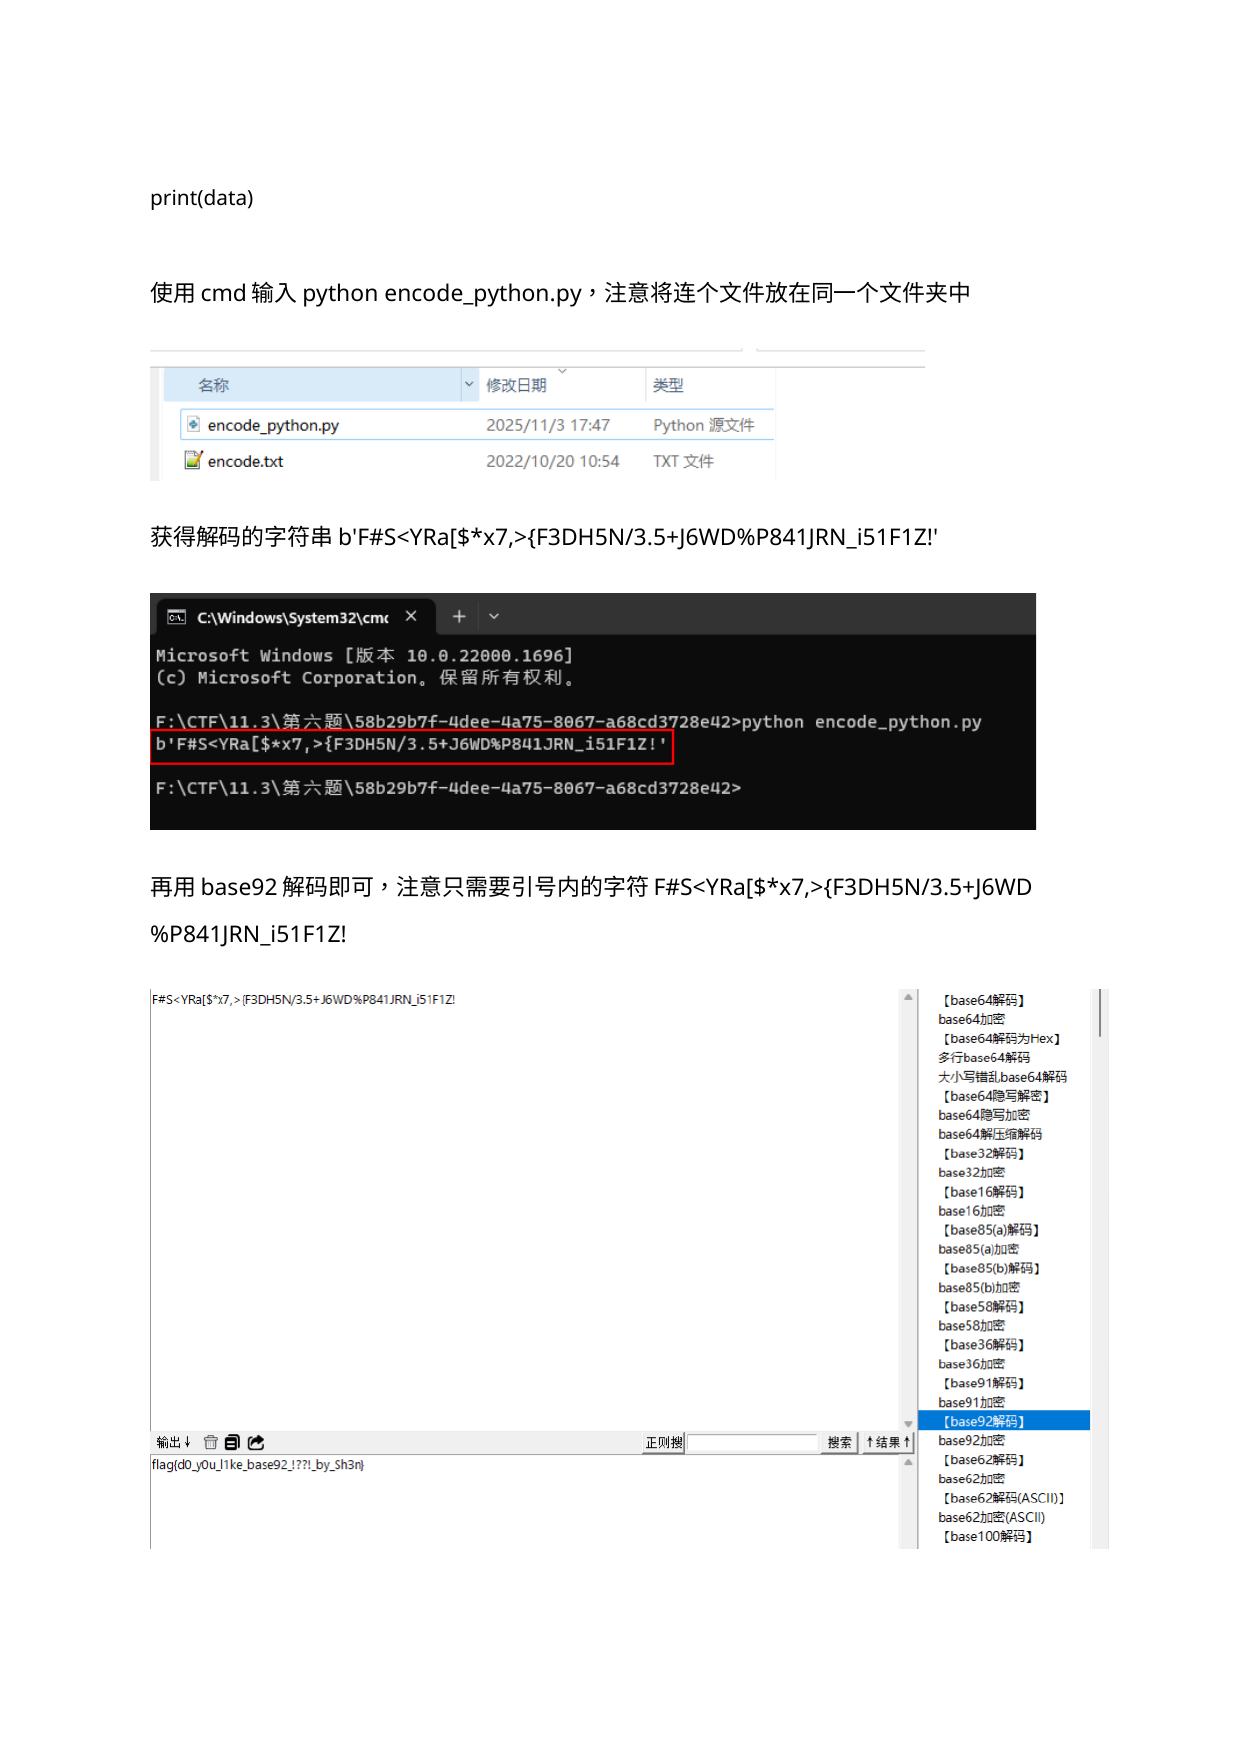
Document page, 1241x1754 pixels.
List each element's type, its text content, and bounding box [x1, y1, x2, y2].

text 使用cmd输入python encode_python.py，注意将连个文件放在同一个文件夹中 [150, 277, 1090, 308]
text 获得解码的字符串b'F#S<YRa[$*x7,>{F3DH5N/3.5+J6WD%P841JRN_i51F1Z!' [150, 521, 1090, 552]
text 再用base92解码即可，注意只需要引号内的字符F#S<YRa[$*x7,>{F3DH5N/3.5+J6WD%P841JRN_i51F1Z! [150, 871, 1090, 949]
picture [150, 593, 1037, 830]
picture [150, 989, 1109, 1549]
picture [150, 348, 926, 481]
